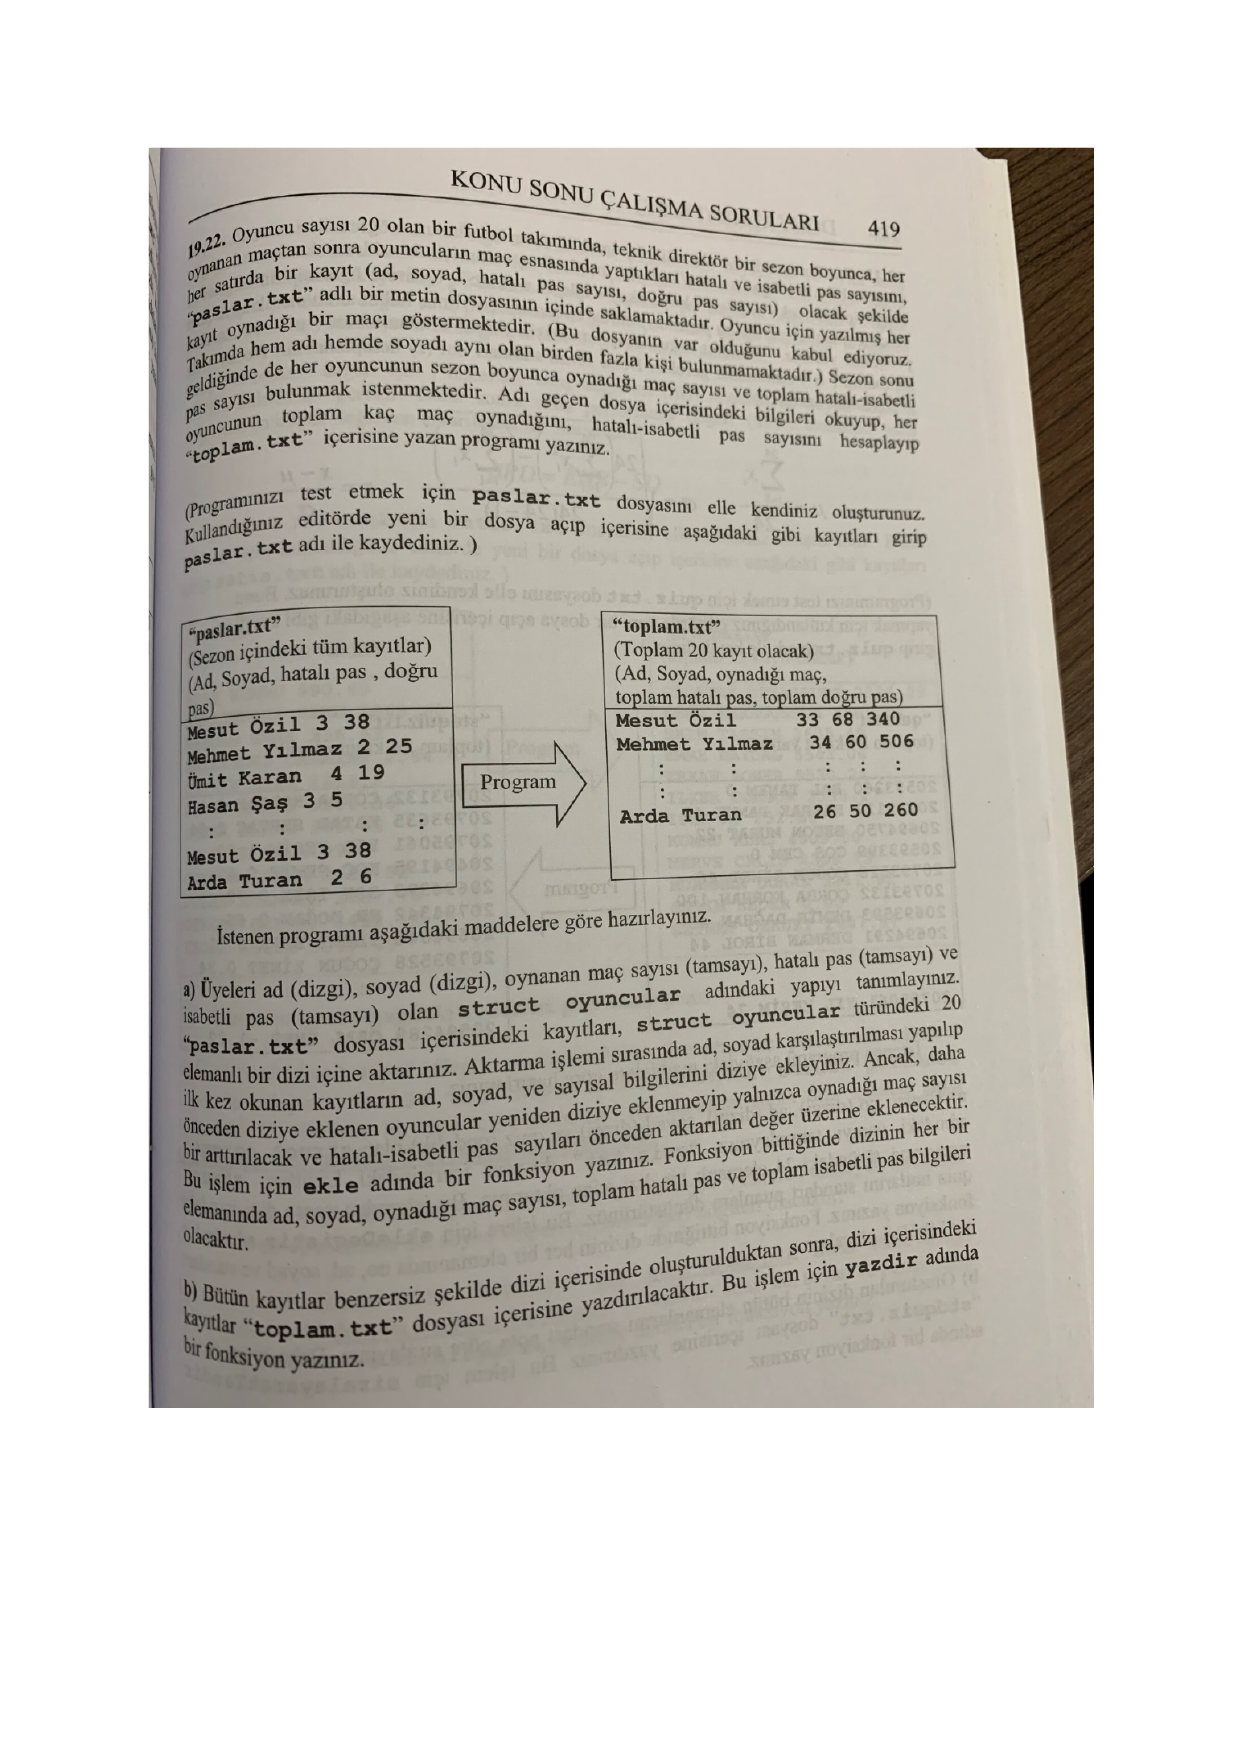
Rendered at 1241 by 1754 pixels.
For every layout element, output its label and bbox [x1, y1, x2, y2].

picture [150, 149, 1094, 1407]
